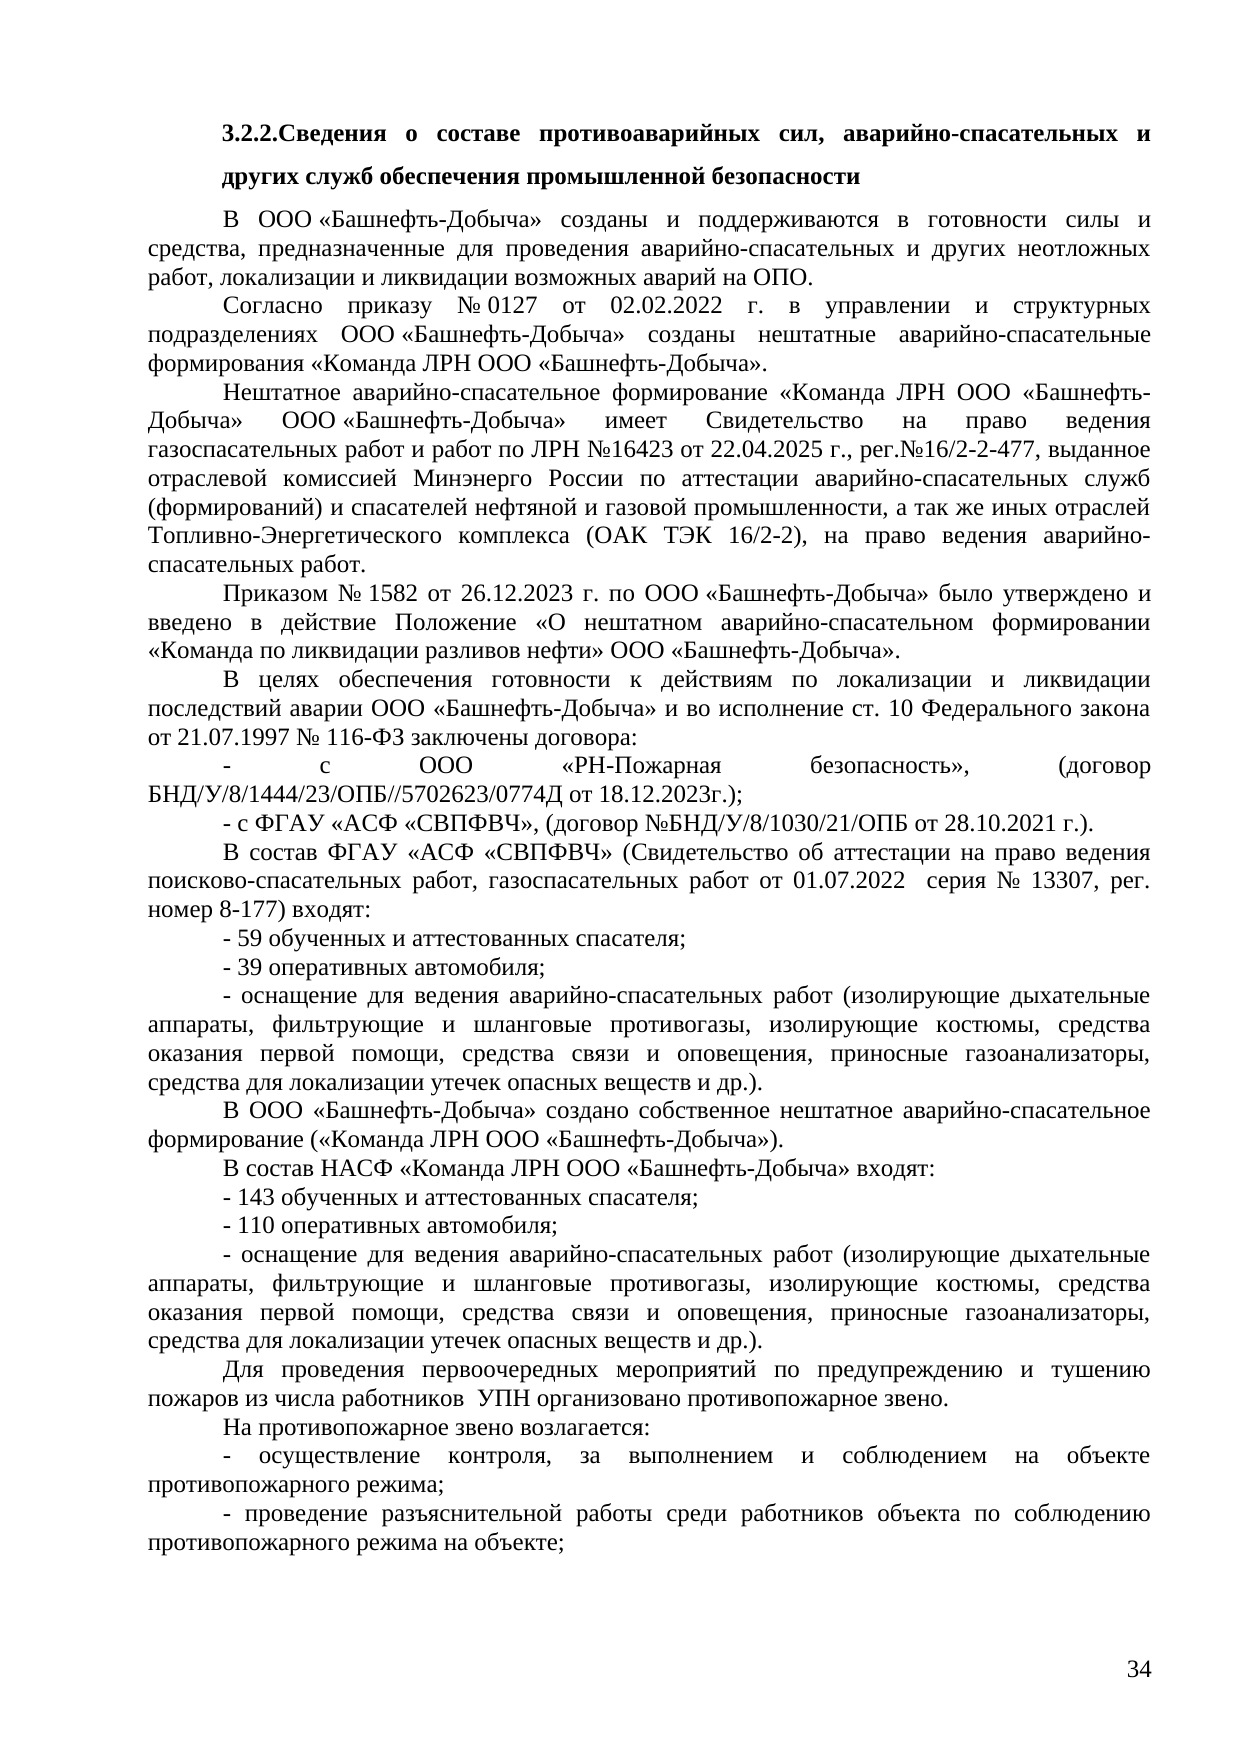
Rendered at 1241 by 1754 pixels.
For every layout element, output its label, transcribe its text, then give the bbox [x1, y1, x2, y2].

text - 110 оперативных автомобиля; [148, 1211, 1152, 1239]
text - 59 обученных и аттестованных спасателя; [148, 923, 1152, 952]
text - с ООО «РН-Пожарная безопасность», (договор БНД/У/8/1444/23/ОПБ//5702623/0774Д от 18.12.2023г.); [148, 751, 1152, 808]
text На противопожарное звено возлагается: [148, 1412, 1152, 1441]
text - 39 оперативных автомобиля; [148, 952, 1152, 981]
text 3.2.2.Сведения о составе противоаварийных сил, аварийно-спасательных и других служб обеспечения промышленной безопасности [222, 118, 1152, 190]
text - 143 обученных и аттестованных спасателя; [148, 1182, 1152, 1211]
text В ООО «Башнефть-Добыча» создано собственное нештатное аварийно-спасательное формирование («Команда ЛРН ООО «Башнефть-Добыча»). [148, 1096, 1152, 1153]
text В состав НАСФ «Команда ЛРН ООО «Башнефть-Добыча» входят: [148, 1153, 1152, 1182]
text В состав ФГАУ «АСФ «СВПФВЧ» (Свидетельство об аттестации на право ведения поисково-спасательных работ, газоспасательных работ от 01.07.2022 серия № 13307, рег. номер 8-177) входят: [148, 837, 1152, 923]
text Нештатное аварийно-спасательное формирование «Команда ЛРН ООО «Башнефть-Добыча» ООО «Башнефть-Добыча» имеет Свидетельство на право ведения газоспасательных работ и работ по ЛРН №16423 от 22.04.2025 г., рег.№16/2-2-477, выданное отраслевой комиссией Минэнерго России по аттестации аварийно-спасательных служб (формирований) и спасателей нефтяной и газовой промышленности, а так же иных отраслей Топливно-Энергетического комплекса (ОАК ТЭК 16/2-2), на право ведения аварийно-спасательных работ. [148, 377, 1152, 578]
text - с ФГАУ «АСФ «СВПФВЧ», (договор №БНД/У/8/1030/21/ОПБ от 28.10.2021 г.). [148, 808, 1152, 837]
text В целях обеспечения готовности к действиям по локализации и ликвидации последствий аварии ООО «Башнефть-Добыча» и во исполнение ст. 10 Федерального закона от 21.07.1997 № 116-ФЗ заключены договора: [148, 664, 1152, 751]
text - проведение разъяснительной работы среди работников объекта по соблюдению противопожарного режима на объекте; [148, 1498, 1152, 1556]
text - оснащение для ведения аварийно-спасательных работ (изолирующие дыхательные аппараты, фильтрующие и шланговые противогазы, изолирующие костюмы, средства оказания первой помощи, средства связи и оповещения, приносные газоанализаторы, средства для локализации утечек опасных веществ и др.). [148, 981, 1152, 1096]
text Для проведения первоочередных мероприятий по предупреждению и тушению пожаров из числа работников УПН организовано противопожарное звено. [148, 1354, 1152, 1412]
text В ООО «Башнефть-Добыча» созданы и поддерживаются в готовности силы и средства, предназначенные для проведения аварийно-спасательных и других неотложных работ, локализации и ликвидации возможных аварий на ОПО. [148, 204, 1152, 291]
text Согласно приказу № 0127 от 02.02.2022 г. в управлении и структурных подразделениях ООО «Башнефть-Добыча» созданы нештатные аварийно-спасательные формирования «Команда ЛРН ООО «Башнефть-Добыча». [148, 291, 1152, 377]
text - осуществление контроля, за выполнением и соблюдением на объекте противопожарного режима; [148, 1441, 1152, 1498]
text - оснащение для ведения аварийно-спасательных работ (изолирующие дыхательные аппараты, фильтрующие и шланговые противогазы, изолирующие костюмы, средства оказания первой помощи, средства связи и оповещения, приносные газоанализаторы, средства для локализации утечек опасных веществ и др.). [148, 1239, 1152, 1354]
text Приказом № 1582 от 26.12.2023 г. по ООО «Башнефть-Добыча» было утверждено и введено в действие Положение «О нештатном аварийно-спасательном формировании «Команда по ликвидации разливов нефти» ООО «Башнефть-Добыча». [148, 578, 1152, 664]
